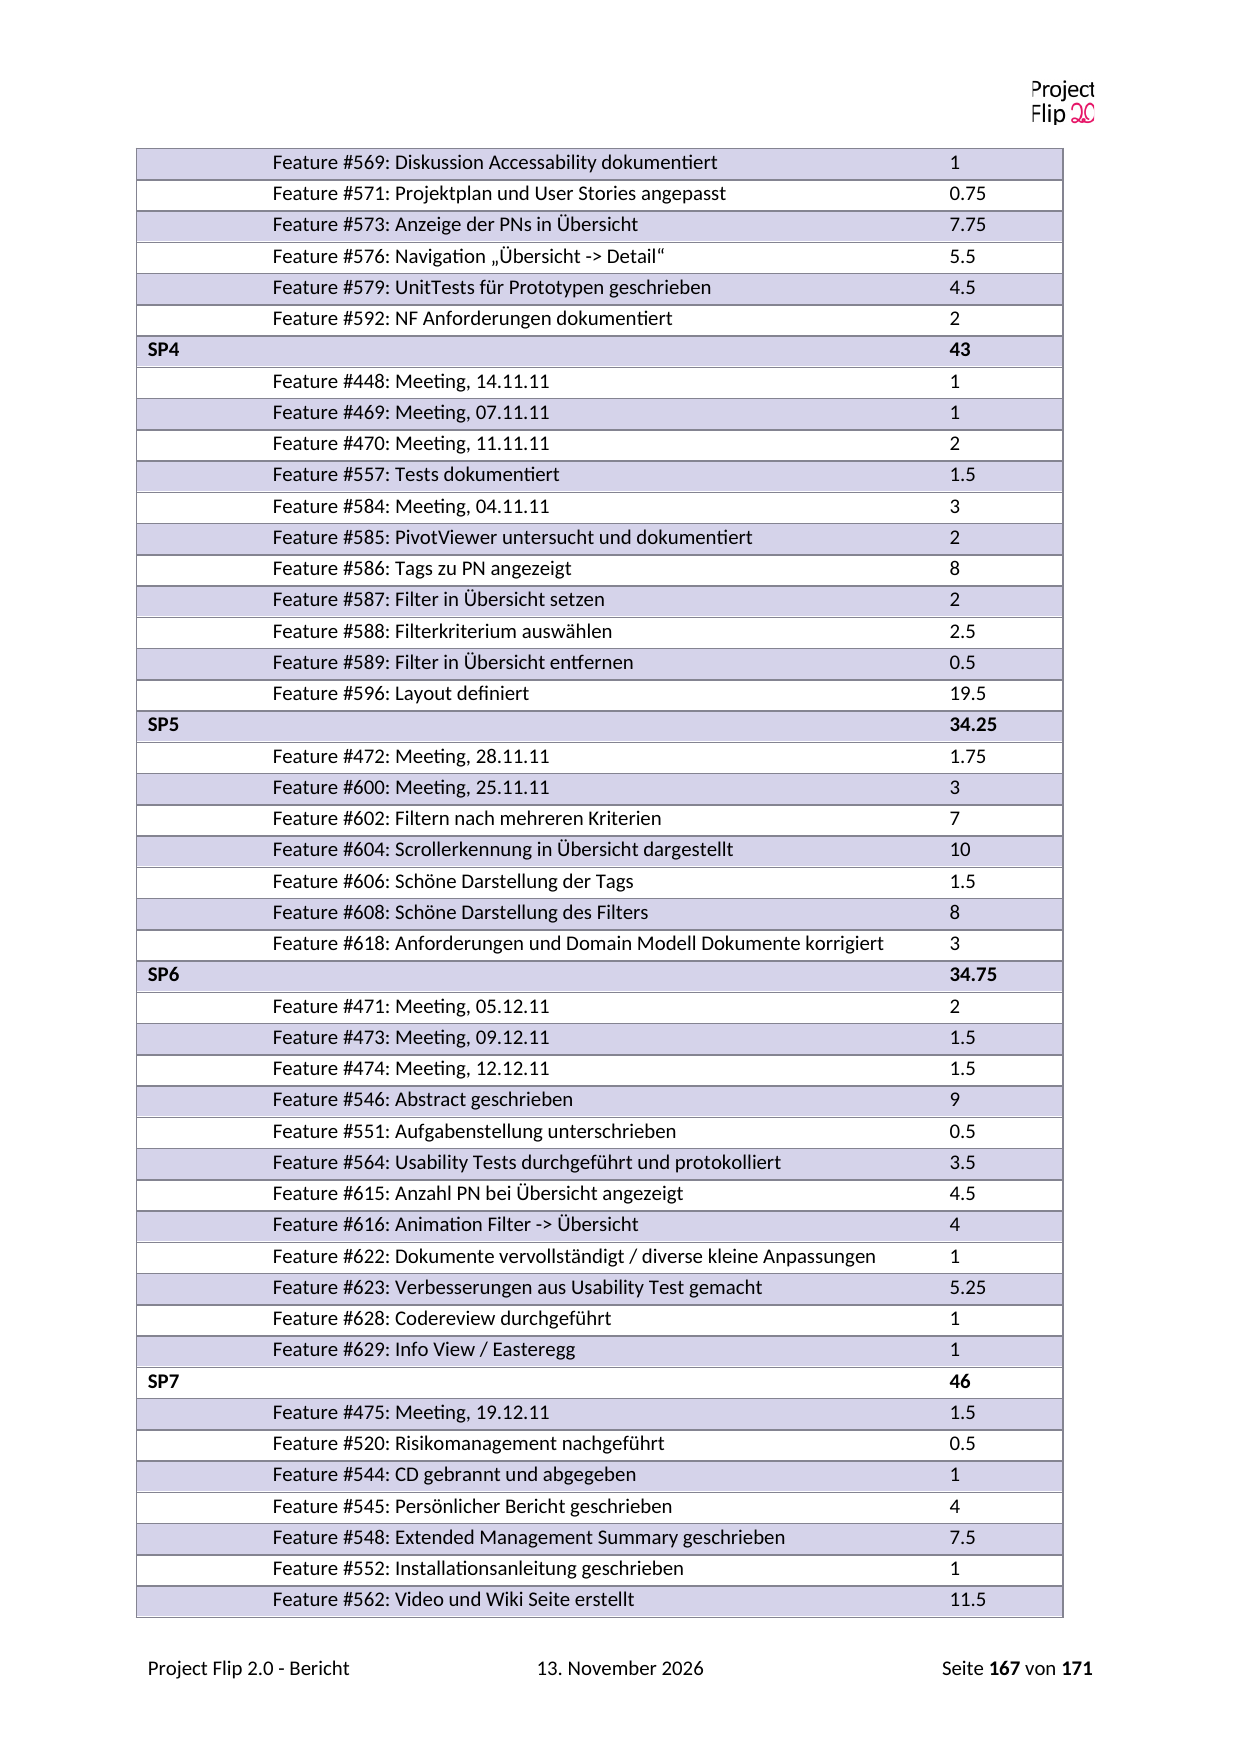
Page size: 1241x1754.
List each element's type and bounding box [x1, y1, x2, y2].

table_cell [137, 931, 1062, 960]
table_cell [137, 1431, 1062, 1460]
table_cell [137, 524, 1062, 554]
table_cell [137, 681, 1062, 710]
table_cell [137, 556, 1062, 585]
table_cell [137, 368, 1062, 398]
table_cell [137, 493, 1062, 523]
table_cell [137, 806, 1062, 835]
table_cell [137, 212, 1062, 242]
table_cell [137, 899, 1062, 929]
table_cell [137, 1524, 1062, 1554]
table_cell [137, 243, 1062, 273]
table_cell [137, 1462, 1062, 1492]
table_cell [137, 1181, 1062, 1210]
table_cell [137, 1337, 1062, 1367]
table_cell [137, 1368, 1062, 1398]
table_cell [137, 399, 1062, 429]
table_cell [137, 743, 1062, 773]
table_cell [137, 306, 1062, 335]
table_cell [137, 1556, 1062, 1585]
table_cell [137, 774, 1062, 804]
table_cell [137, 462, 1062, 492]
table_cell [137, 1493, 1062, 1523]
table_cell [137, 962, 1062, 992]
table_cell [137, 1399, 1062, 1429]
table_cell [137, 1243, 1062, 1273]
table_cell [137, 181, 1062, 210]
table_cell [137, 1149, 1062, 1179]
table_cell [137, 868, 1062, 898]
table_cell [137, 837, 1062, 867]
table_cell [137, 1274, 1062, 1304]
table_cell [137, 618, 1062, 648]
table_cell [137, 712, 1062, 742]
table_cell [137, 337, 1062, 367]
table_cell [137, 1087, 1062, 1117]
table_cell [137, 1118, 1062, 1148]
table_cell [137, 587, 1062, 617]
picture [1081, 79, 1097, 124]
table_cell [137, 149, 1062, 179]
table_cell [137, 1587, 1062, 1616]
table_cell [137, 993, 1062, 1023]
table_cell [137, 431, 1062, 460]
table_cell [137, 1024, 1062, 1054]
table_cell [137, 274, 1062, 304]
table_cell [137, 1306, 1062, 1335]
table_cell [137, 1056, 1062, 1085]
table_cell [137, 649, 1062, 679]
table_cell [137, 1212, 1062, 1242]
